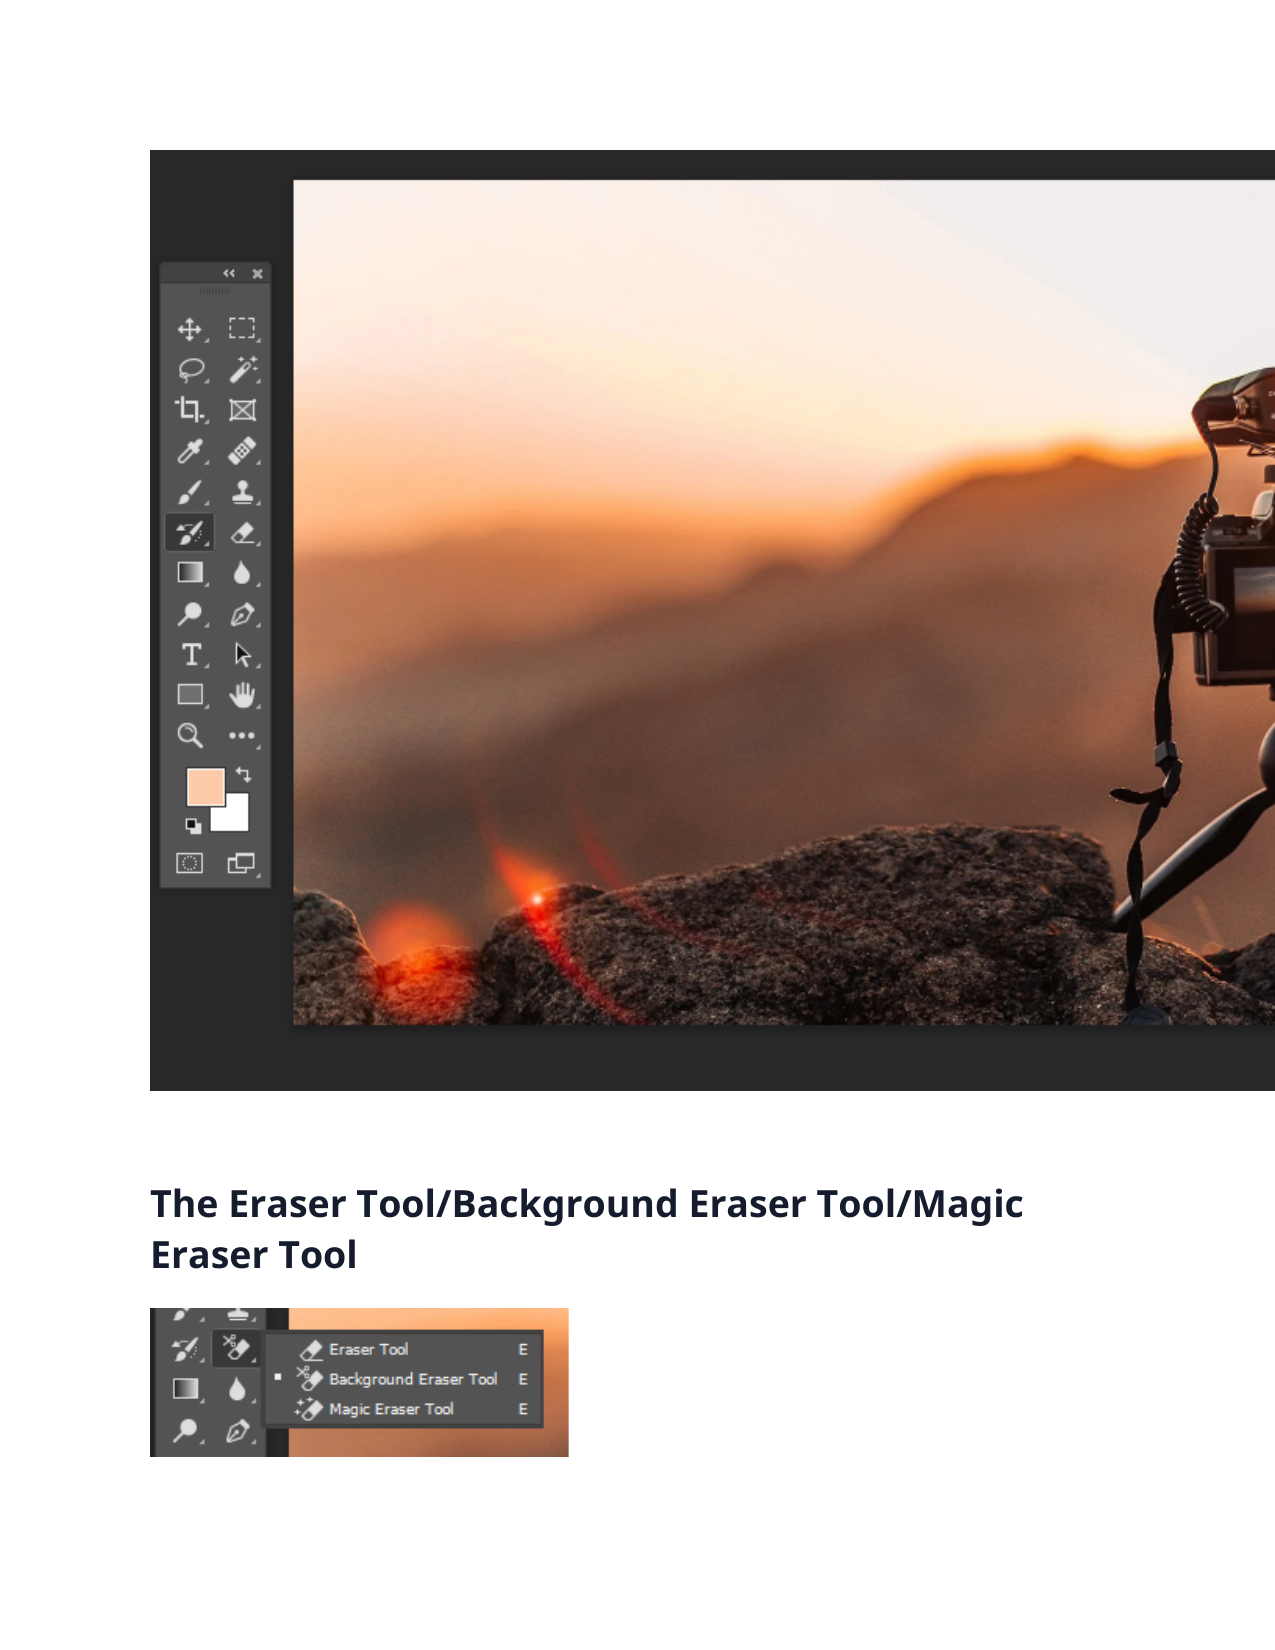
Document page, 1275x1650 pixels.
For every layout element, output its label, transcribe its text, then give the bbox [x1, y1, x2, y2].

picture [150, 150, 1275, 1091]
text The Eraser Tool/Background Eraser Tool/Magic Eraser Tool [150, 1177, 1125, 1279]
picture [150, 1308, 569, 1457]
